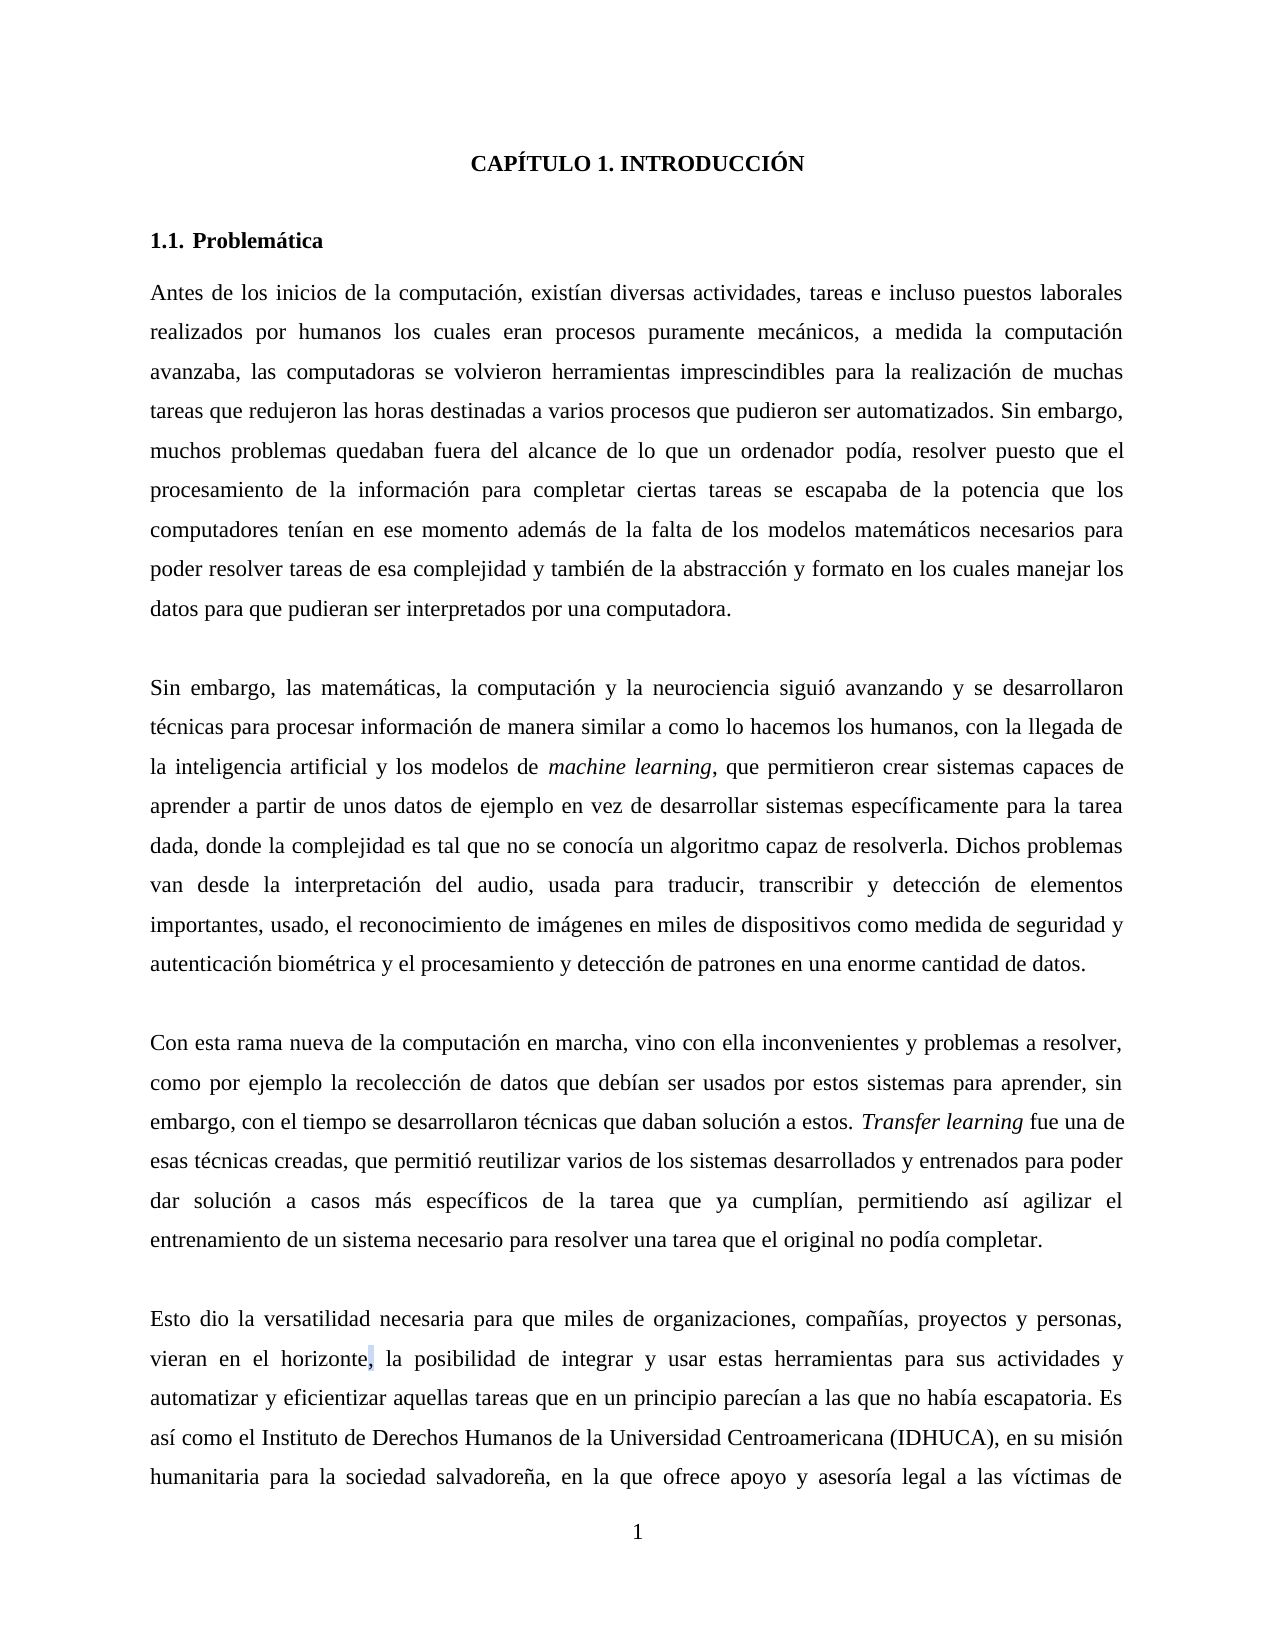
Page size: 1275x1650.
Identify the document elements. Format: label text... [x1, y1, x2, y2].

text Antes de los inicios de la computación, existían diversas actividades, tareas e incluso puestos laborales realizados por humanos los cuales eran procesos puramente mecánicos, a medida la computación avanzaba, las computadoras se volvieron herramientas imprescindibles para la realización de muchas tareas que redujeron las horas destinadas a varios procesos que pudieron ser automatizados. Sin embargo, muchos problemas quedaban fuera del alcance de lo que un ordenador podía, resolver puesto que el procesamiento de la información para completar ciertas tareas se escapaba de la potencia que los computadores tenían en ese momento además de la falta de los modelos matemáticos necesarios para poder resolver tareas de esa complejidad y también de la abstracción y formato en los cuales manejar los datos para que pudieran ser interpretados por una computadora. [150, 279, 1125, 621]
text Sin embargo, las matemáticas, la computación y la neurociencia siguió avanzando y se desarrollaron técnicas para procesar información de manera similar a como lo hacemos los humanos, con la llegada de la inteligencia artificial y los modelos de machine learning, que permitieron crear sistemas capaces de aprender a partir de unos datos de ejemplo en vez de desarrollar sistemas específicamente para la tarea dada, donde la complejidad es tal que no se conocía un algoritmo capaz de resolverla. Dichos problemas van desde la interpretación del audio, usada para traducir, transcribir y detección de elementos importantes, usado, el reconocimiento de imágenes en miles de dispositivos como medida de seguridad y autenticación biométrica y el procesamiento y detección de patrones en una enorme cantidad de datos. [150, 674, 1125, 976]
subtitle CAPÍTULO 1. INTRODUCCIÓN [150, 150, 1125, 176]
text Con esta rama nueva de la computación en marcha, vino con ella inconvenientes y problemas a resolver, como por ejemplo la recolección de datos que debían ser usados por estos sistemas para aprender, sin embargo, con el tiempo se desarrollaron técnicas que daban solución a estos. Transfer learning fue una de esas técnicas creadas, que permitió reutilizar varios de los sistemas desarrollados y entrenados para poder dar solución a casos más específicos de la tarea que ya cumplían, permitiendo así agilizar el entrenamiento de un sistema necesario para resolver una tarea que el original no podía completar. [150, 1029, 1125, 1253]
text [150, 1305, 1125, 1490]
subtitle Problemática [150, 227, 1125, 253]
